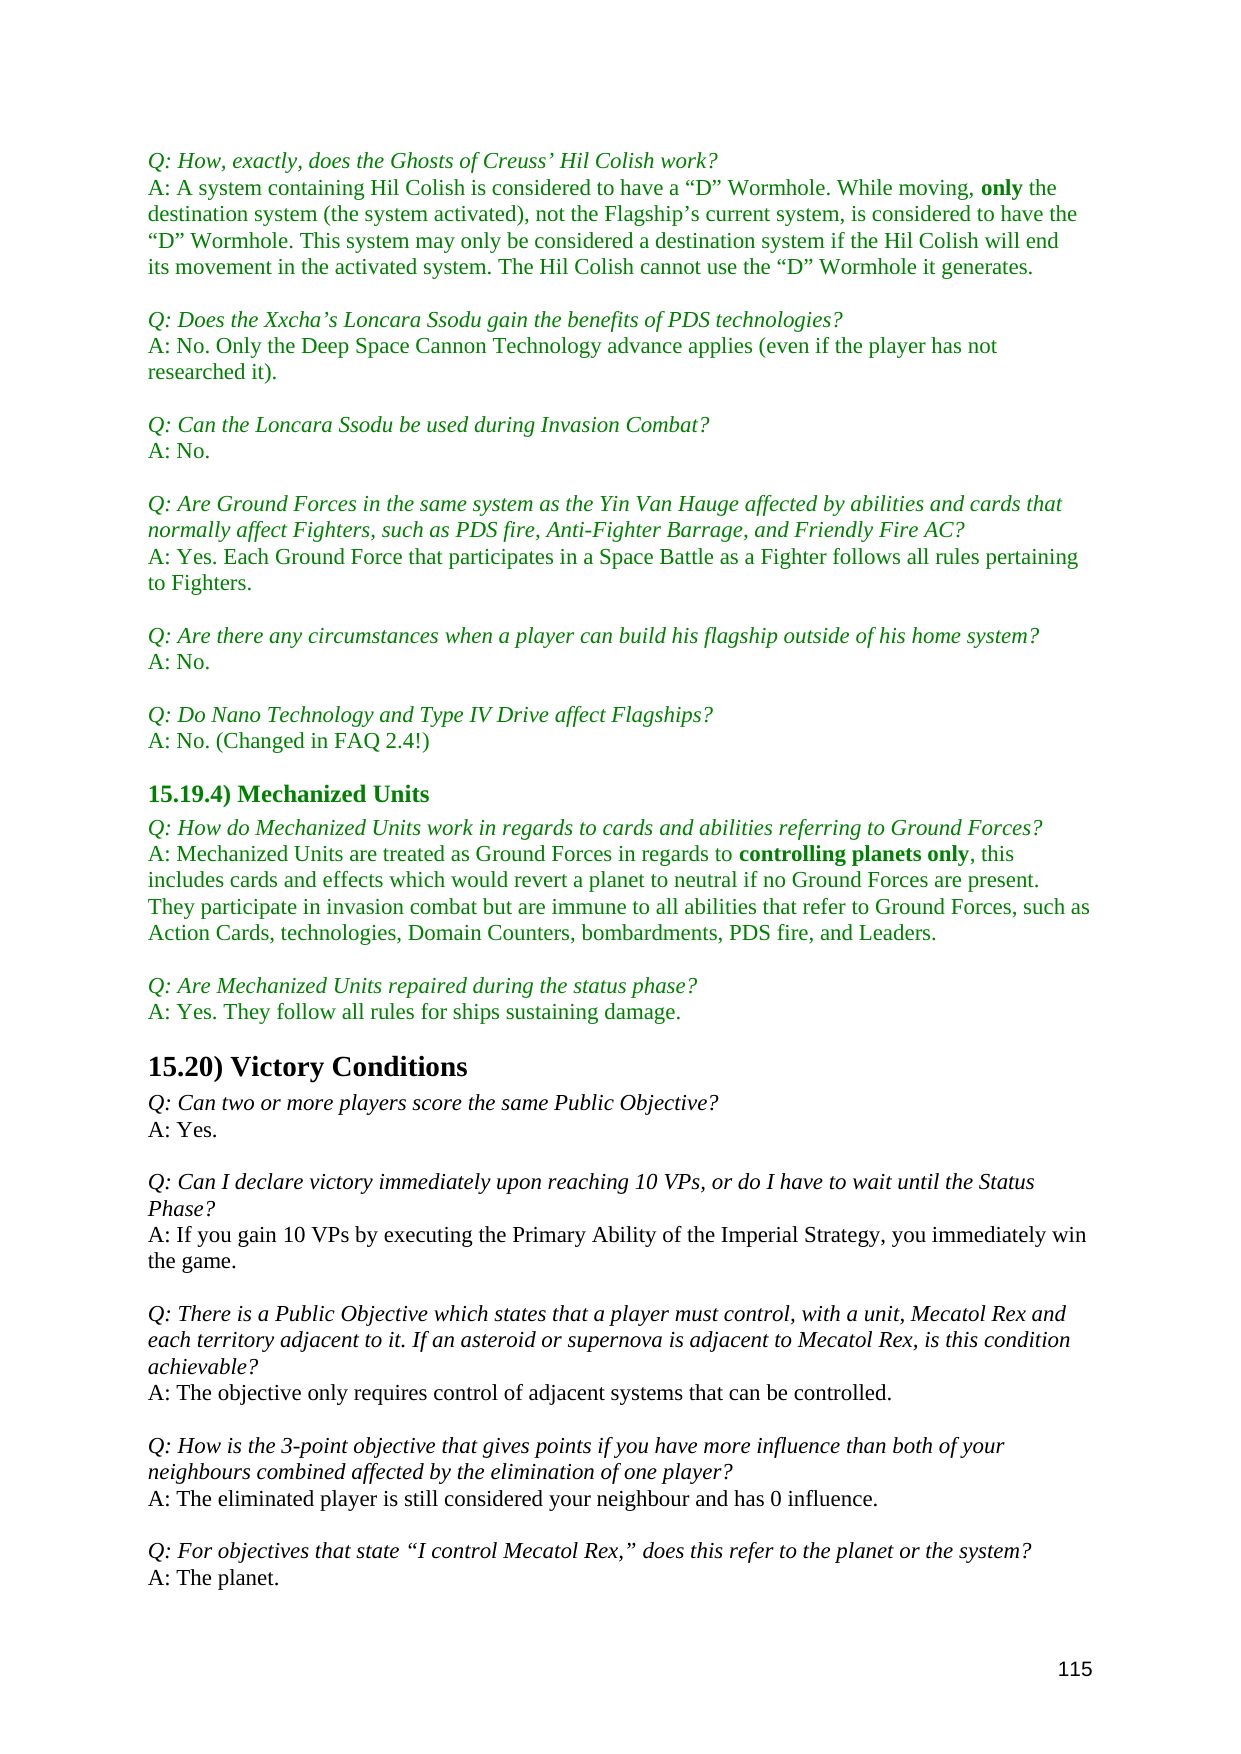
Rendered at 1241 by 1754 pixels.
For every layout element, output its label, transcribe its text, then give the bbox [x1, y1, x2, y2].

text A: If you gain 10 VPs by executing the Primary Ability of the Imperial Strategy, you immediately win the game. [148, 1221, 1093, 1274]
text Q: Can the Loncara Ssodu be used during Invasion Combat? [148, 411, 1093, 437]
text A: No. (Changed in FAQ 2.4!) [148, 727, 1093, 754]
text A: A system containing Hil Colish is considered to have a “D” Wormhole. While moving, only the destination system (the system activated), not the Flagship’s current system, is considered to have the “D” Wormhole. This system may only be considered a destination system if the Hil Colish will end its movement in the activated system. The Hil Colish cannot use the “D” Wormhole it generates. [148, 174, 1093, 279]
text Q: Can I declare victory immediately upon reaching 10 VPs, or do I have to wait until the Status Phase? [148, 1168, 1093, 1221]
text Q: Are Ground Forces in the same system as the Yin Van Hauge affected by abilities and cards that normally affect Fighters, such as PDS fire, Anti-Fighter Barrage, and Friendly Fire AC? [148, 490, 1093, 543]
text Q: For objectives that state “I control Mecatol Rex,” does this refer to the planet or the system? [148, 1537, 1093, 1564]
text A: The objective only requires control of adjacent systems that can be controlled. [148, 1379, 1093, 1406]
subtitle 15.19.4) Mechanized Units [148, 779, 1093, 807]
text Q: Are there any circumstances when a player can build his flagship outside of his home system? [148, 622, 1093, 648]
text Q: How do Mechanized Units work in regards to cards and abilities referring to Ground Forces? [148, 814, 1093, 840]
text Q: There is a Public Objective which states that a player must control, with a unit, Mecatol Rex and each territory adjacent to it. If an asteroid or supernova is adjacent to Mecatol Rex, is this condition achievable? [148, 1300, 1093, 1379]
text A: No. [148, 648, 1093, 675]
text A: Yes. They follow all rules for ships sustaining damage. [148, 998, 1093, 1024]
text A: Yes. Each Ground Force that participates in a Space Battle as a Fighter follows all rules pertaining to Fighters. [148, 543, 1093, 596]
text Q: How, exactly, does the Ghosts of Creuss’ Hil Colish work? [148, 148, 1093, 174]
text A: No. [148, 437, 1093, 464]
text Q: Does the Xxcha’s Loncara Ssodu gain the benefits of PDS technologies? [148, 306, 1093, 332]
text Q: Are Mechanized Units repaired during the status phase? [148, 972, 1093, 998]
text Q: How is the 3-point objective that gives points if you have more influence than both of your neighbours combined affected by the elimination of one player? [148, 1432, 1093, 1485]
text A: Mechanized Units are treated as Ground Forces in regards to controlling planets only, this includes cards and effects which would revert a planet to neutral if no Ground Forces are present. They participate in invasion combat but are immune to all abilities that refer to Ground Forces, such as Action Cards, technologies, Domain Counters, bombardments, PDS fire, and Leaders. [148, 840, 1093, 946]
subtitle 15.20) Victory Conditions [148, 1049, 1093, 1083]
text A: Yes. [148, 1116, 1093, 1142]
text A: The planet. [148, 1564, 1093, 1590]
text A: The eliminated player is still considered your neighbour and has 0 influence. [148, 1485, 1093, 1511]
text Q: Do Nano Technology and affect Flagships? [148, 701, 1093, 727]
text Q: Can two or more players score the same Public Objective? [148, 1089, 1093, 1116]
text A: No. Only the Deep Space Cannon Technology advance applies (even if the player has not researched it). [148, 332, 1093, 385]
